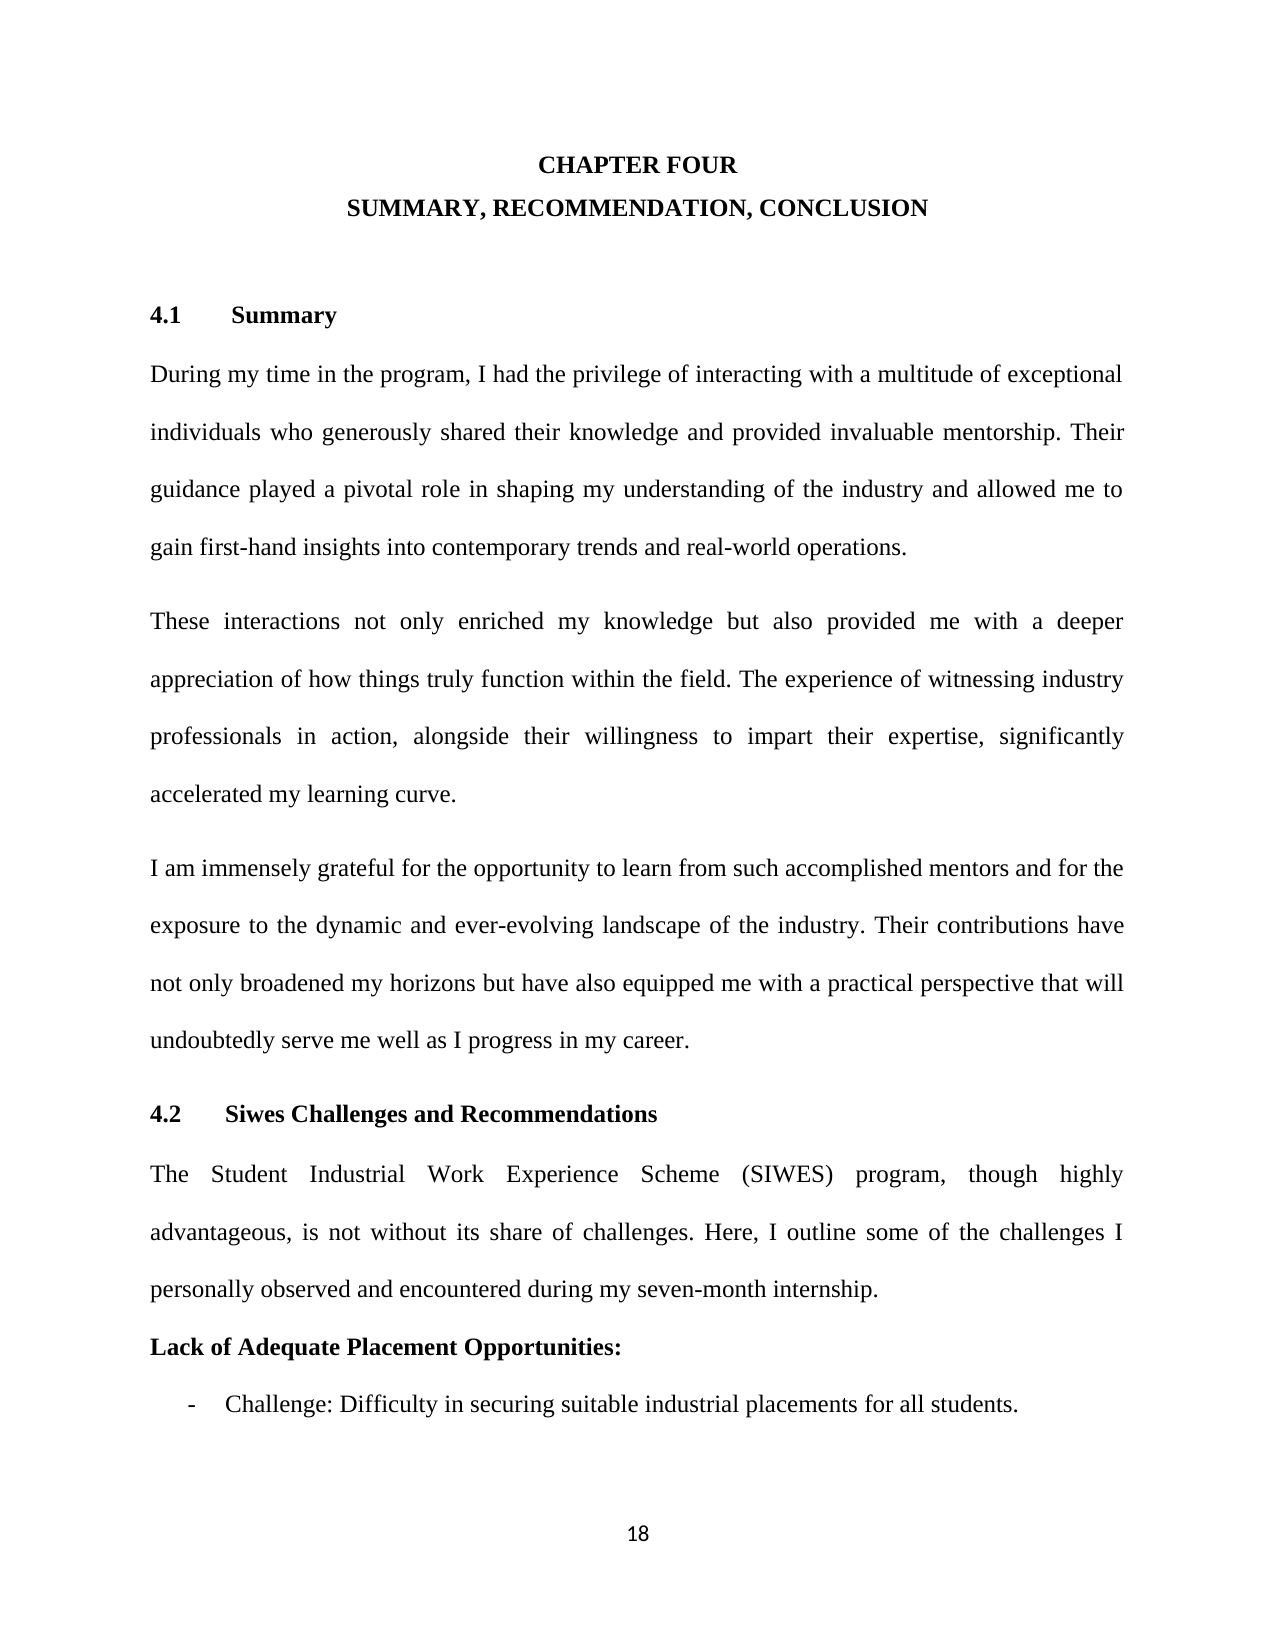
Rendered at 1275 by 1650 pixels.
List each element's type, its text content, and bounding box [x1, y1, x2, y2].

text During my time in the program, I had the privilege of interacting with a multitude of exceptional individuals who generously shared their knowledge and provided invaluable mentorship. Their guidance played a pivotal role in shaping my understanding of the industry and allowed me to gain first-hand insights into contemporary trends and real-world operations. [150, 359, 1125, 561]
text These interactions not only enriched my knowledge but also provided me with a deeper appreciation of how things truly function within the field. The experience of witnessing industry professionals in action, alongside their willingness to impart their expertise, significantly accelerated my learning curve. [150, 606, 1125, 807]
text SUMMARY, RECOMMENDATION, CONCLUSION [150, 193, 1125, 222]
text Lack of Adequate Placement Opportunities: [150, 1332, 1125, 1361]
text 4.2 Siwes Challenges and Recommendations [150, 1099, 1125, 1128]
text I am immensely grateful for the opportunity to learn from such accomplished mentors and for the exposure to the dynamic and ever-evolving landscape of the industry. Their contributions have not only broadened my horizons but have also equipped me with a practical perspective that will undoubtedly serve me well as I progress in my career. [150, 853, 1125, 1054]
list Challenge: Difficulty in securing suitable industrial placements for all students. [187, 1389, 1125, 1418]
text The Student Industrial Work Experience Scheme (SIWES) program, though highly advantageous, is not without its share of challenges. Here, I outline some of the challenges I personally observed and encountered during my seven-month internship. [150, 1159, 1125, 1303]
text 4.1 Summary [150, 300, 1125, 328]
subtitle CHAPTER FOUR [150, 150, 1125, 179]
